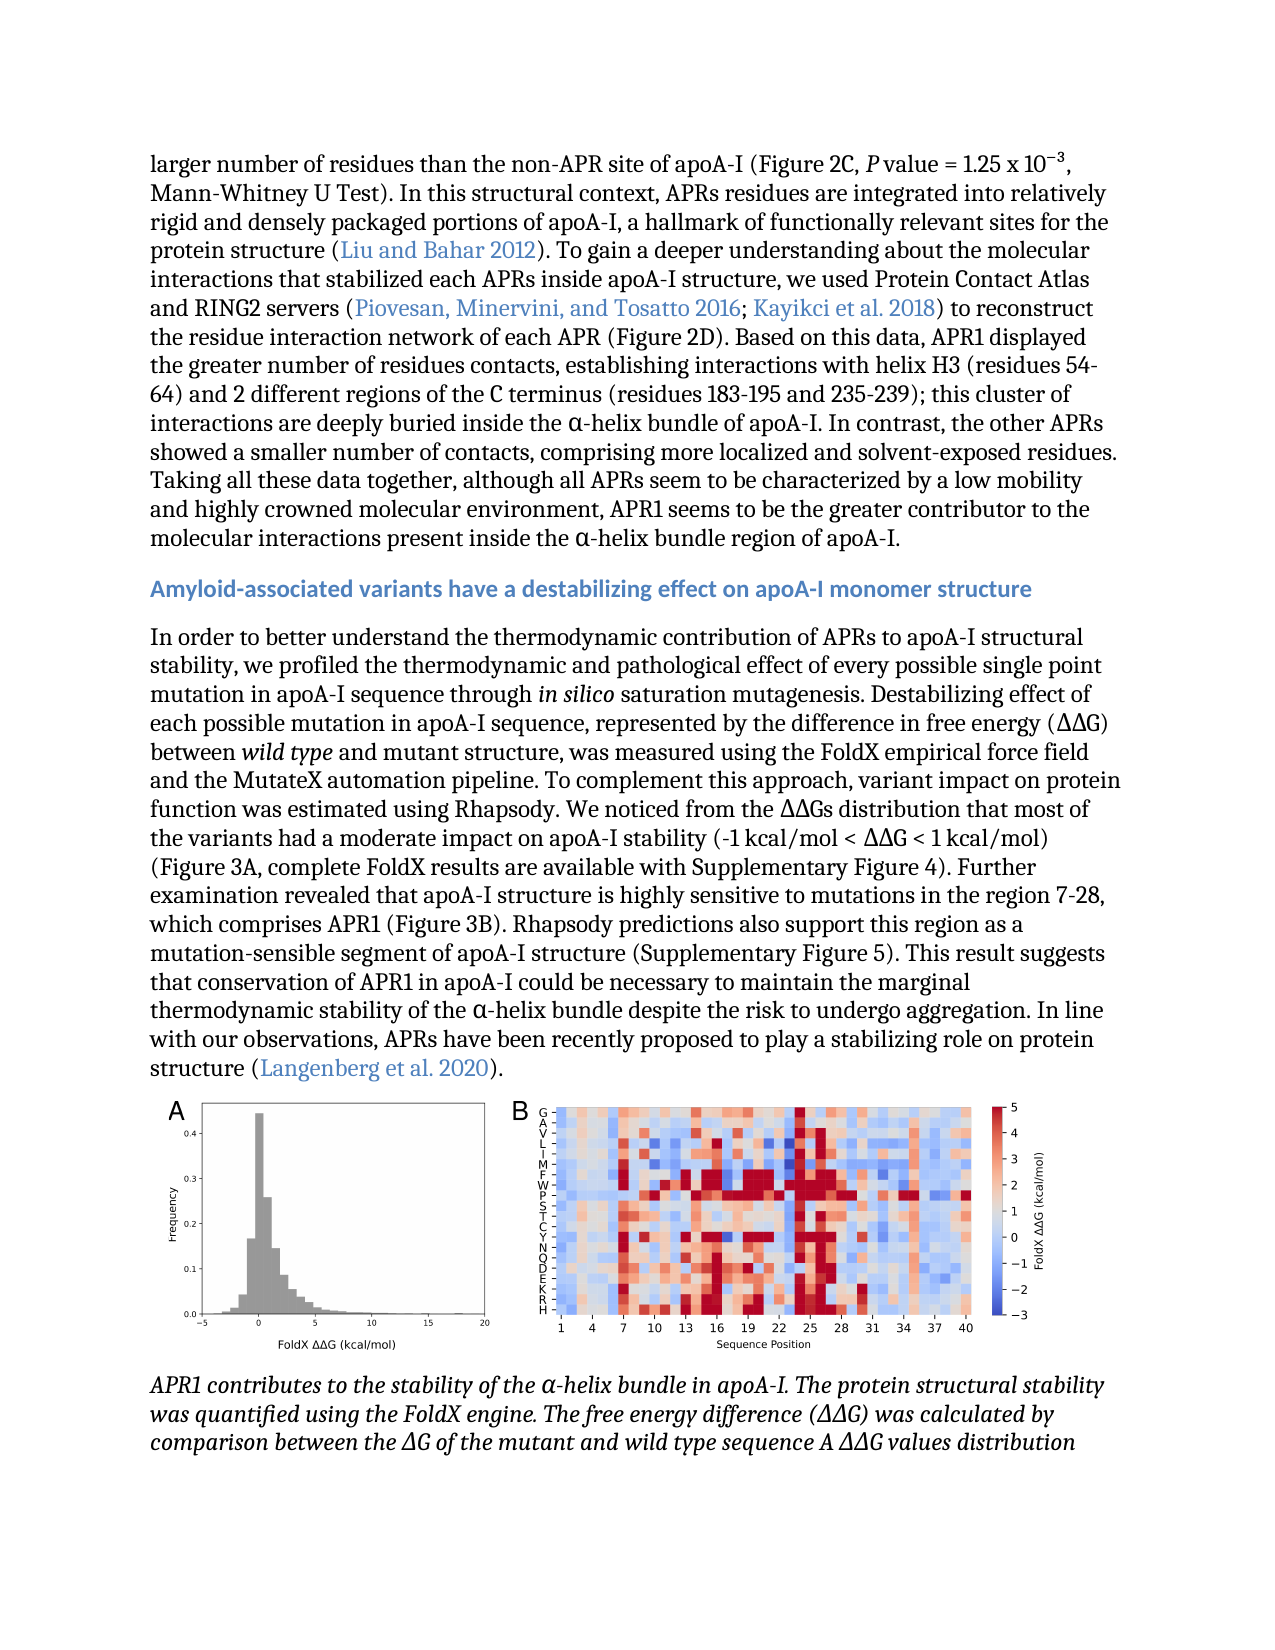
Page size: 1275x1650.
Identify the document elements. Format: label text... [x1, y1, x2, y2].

text In order to better understand the thermodynamic contribution of APRs to apoA-I structural stability, we profiled the thermodynamic and pathological effect of every possible single point mutation in apoA-I sequence through in silico saturation mutagenesis. Destabilizing effect of each possible mutation in apoA-I sequence, represented by the difference in free energy (ΔΔG) between wild type and mutant structure, was measured using the FoldX empirical force field and the MutateX automation pipeline. To complement this approach, variant impact on protein function was estimated using Rhapsody. We noticed from the ΔΔGs distribution that most of the variants had a moderate impact on apoA-I stability (-1 kcal/mol < ΔΔG < 1 kcal/mol) (Figure 3A, complete FoldX results are available with Supplementary Figure 4). Further examination revealed that apoA-I structure is highly sensitive to mutations in the region 7-28, which comprises APR1 (Figure 3B). Rhapsody predictions also support this region as a mutation-sensible segment of apoA-I structure (Supplementary Figure 5). This result suggests that conservation of APR1 in apoA-I could be necessary to maintain the marginal thermodynamic stability of the α-helix bundle despite the risk to undergo aggregation. In line with our observations, APRs have been recently proposed to play a stabilizing role on protein structure (Langenberg et al. 2020). [150, 623, 1125, 1083]
picture [168, 1101, 1044, 1350]
subtitle Amyloid-associated variants have a destabilizing effect on apoA-I monomer structure [150, 573, 1125, 604]
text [150, 1371, 1125, 1457]
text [150, 150, 1125, 552]
